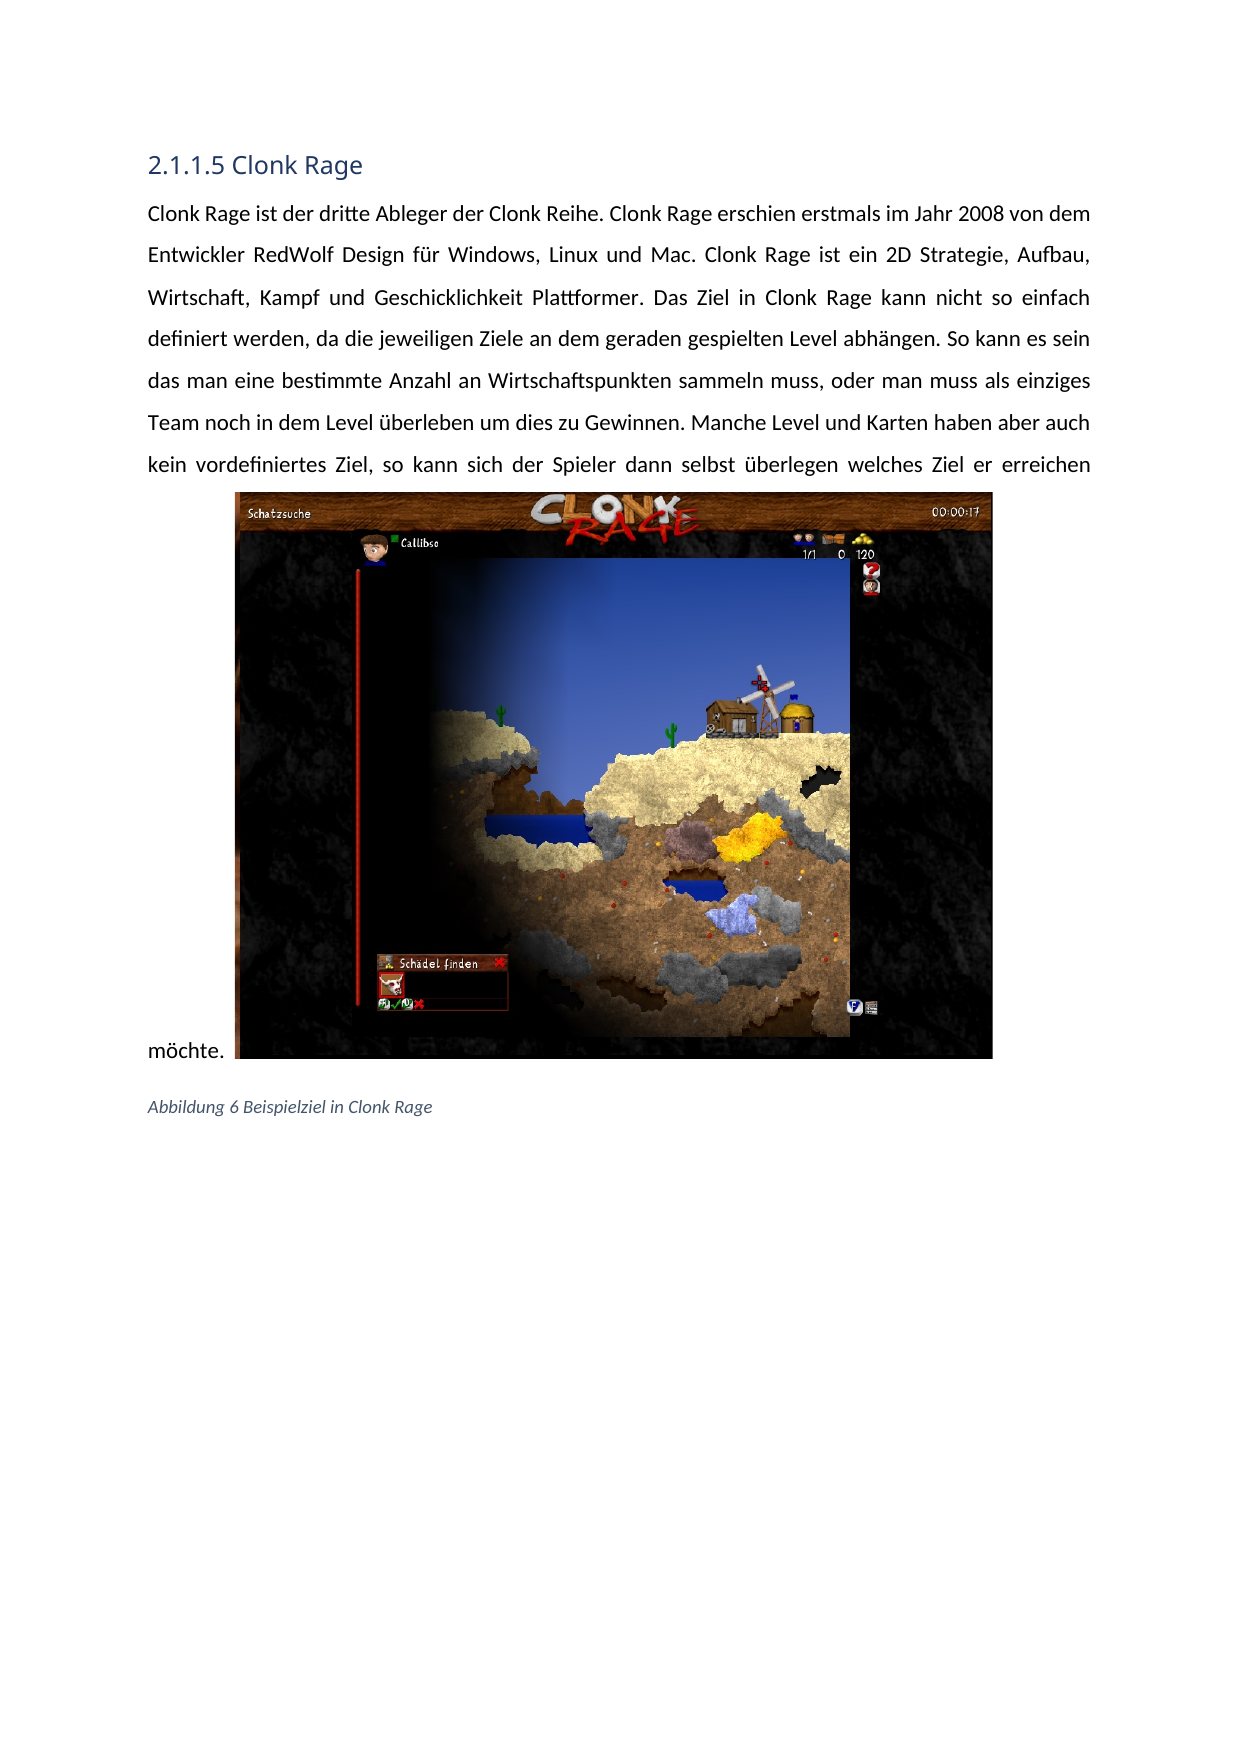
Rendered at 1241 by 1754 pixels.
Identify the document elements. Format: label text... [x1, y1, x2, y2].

picture [234, 492, 993, 1059]
subtitle 2.1.1.5 Clonk Rage [148, 148, 1093, 182]
text Abbildung 6 Beispielziel in Clonk Rage [148, 1095, 1093, 1118]
